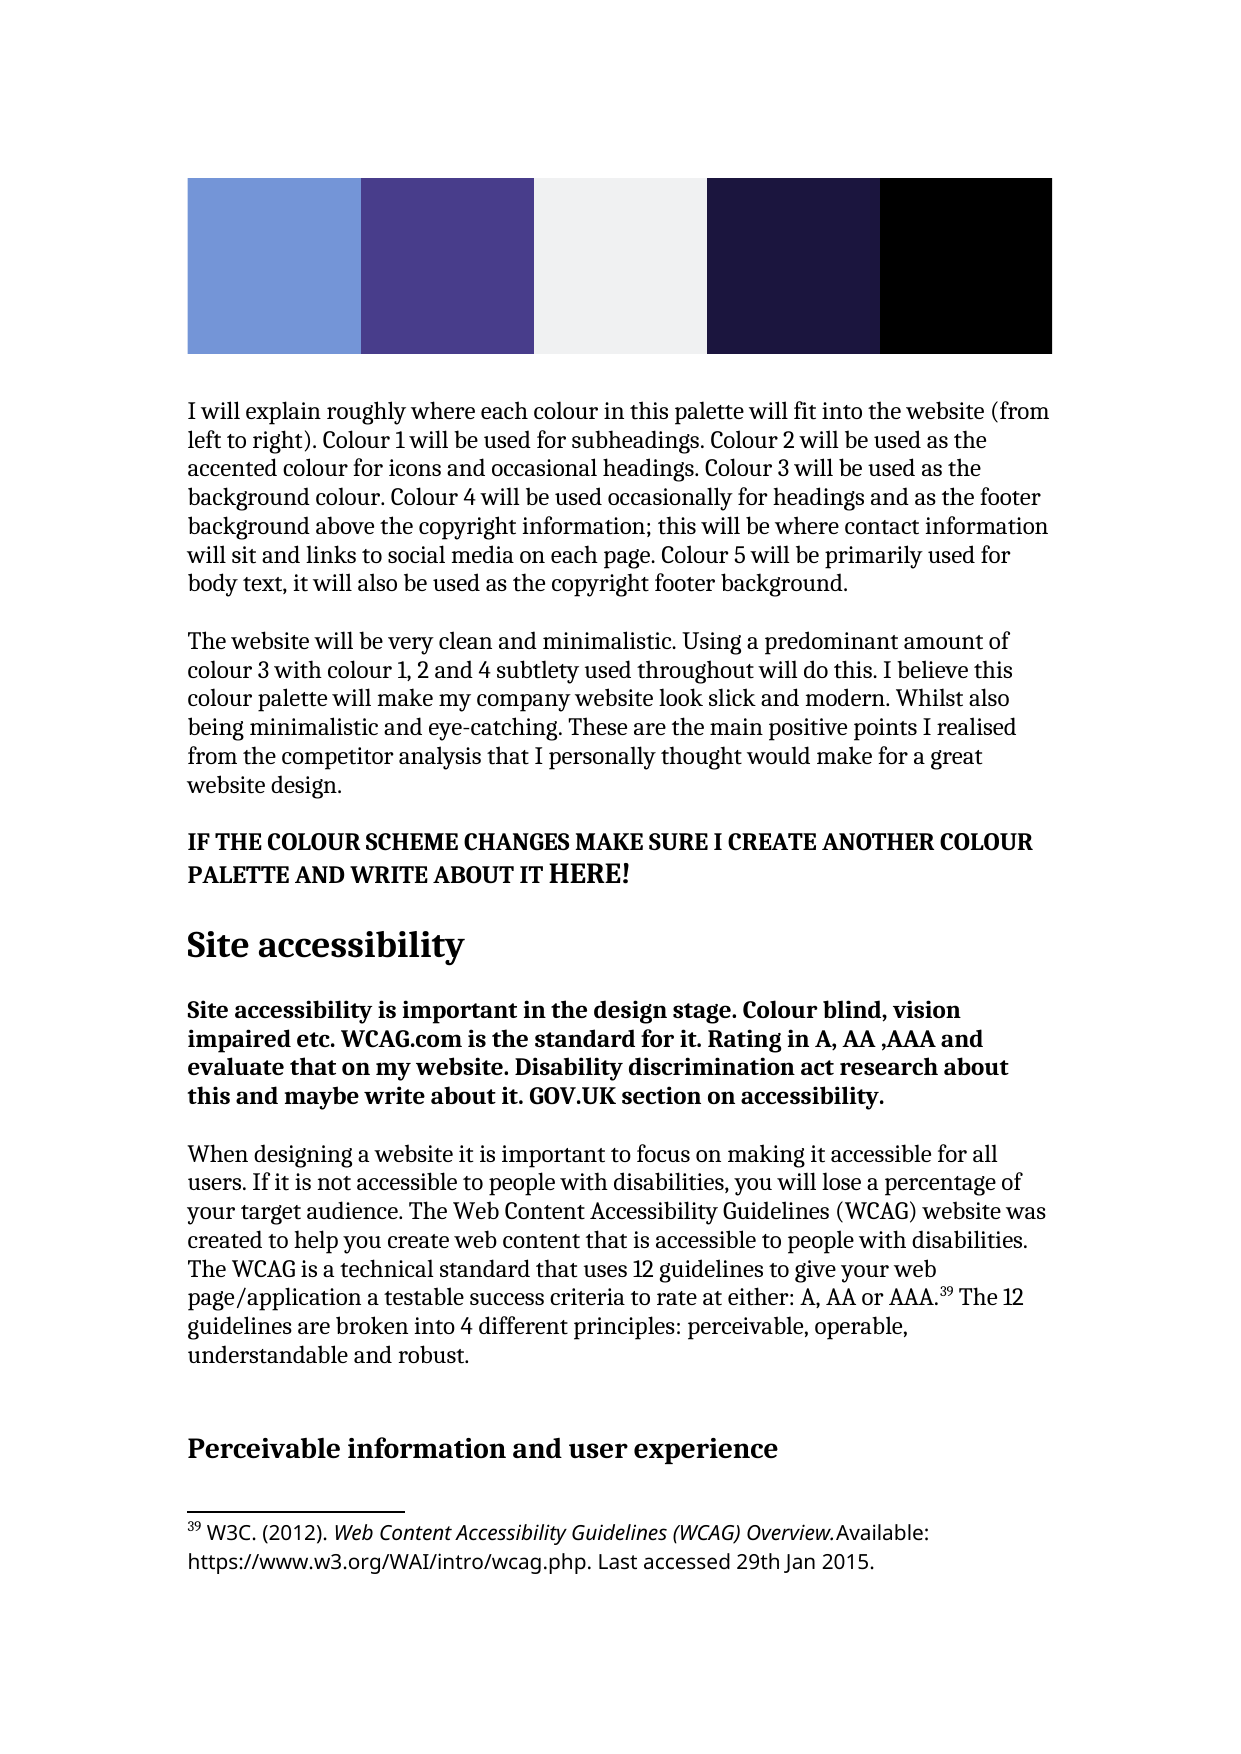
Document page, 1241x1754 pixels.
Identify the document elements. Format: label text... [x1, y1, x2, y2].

text Perceivable information and user experience [187, 1432, 1053, 1465]
text IF THE COLOUR SCHEME CHANGES MAKE SURE I CREATE ANOTHER COLOUR PALETTE AND WRITE ABOUT IT HERE! [187, 828, 1053, 890]
picture [187, 178, 1053, 354]
text Site accessibility [187, 924, 1053, 967]
text The website will be very clean and minimalistic. Using a predominant amount of colour 3 with colour 1, 2 and 4 subtlety used throughout will do this. I believe this colour palette will make my company website look slick and modern. Whilst also being minimalistic and eye-catching. These are the main positive points I realised from the competitor analysis that I personally thought would make for a great website design. [187, 627, 1053, 799]
text Site accessibility is important in the design stage. Colour blind, vision impaired etc. WCAG.com is the standard for it. Rating in A, AA ,AAA and evaluate that on my website. Disability discrimination act research about this and maybe write about it. GOV.UK section on accessibility. [187, 996, 1053, 1111]
text When designing a website it is important to focus on making it accessible for all users. If it is not accessible to people with disabilities, you will lose a percentage of your target audience. The Web Content Accessibility Guidelines (WCAG) website was created to help you create web content that is accessible to people with disabilities. The WCAG is a technical standard that uses 12 guidelines to give your web page/application a testable success criteria to rate at either: A, AA or AAA. The 12 guidelines are broken into 4 different principles: perceivable, operable, understandable and robust. [187, 1139, 1053, 1369]
text I will explain roughly where each colour in this palette will fit into the website (from left to right). Colour 1 will be used for subheadings. Colour 2 will be used as the accented colour for icons and occasional headings. Colour 3 will be used as the background colour. Colour 4 will be used occasionally for headings and as the footer background above the copyright information; this will be where contact information will sit and links to social media on each page. Colour 5 will be primarily used for body text, it will also be used as the copyright footer background. [187, 397, 1053, 598]
